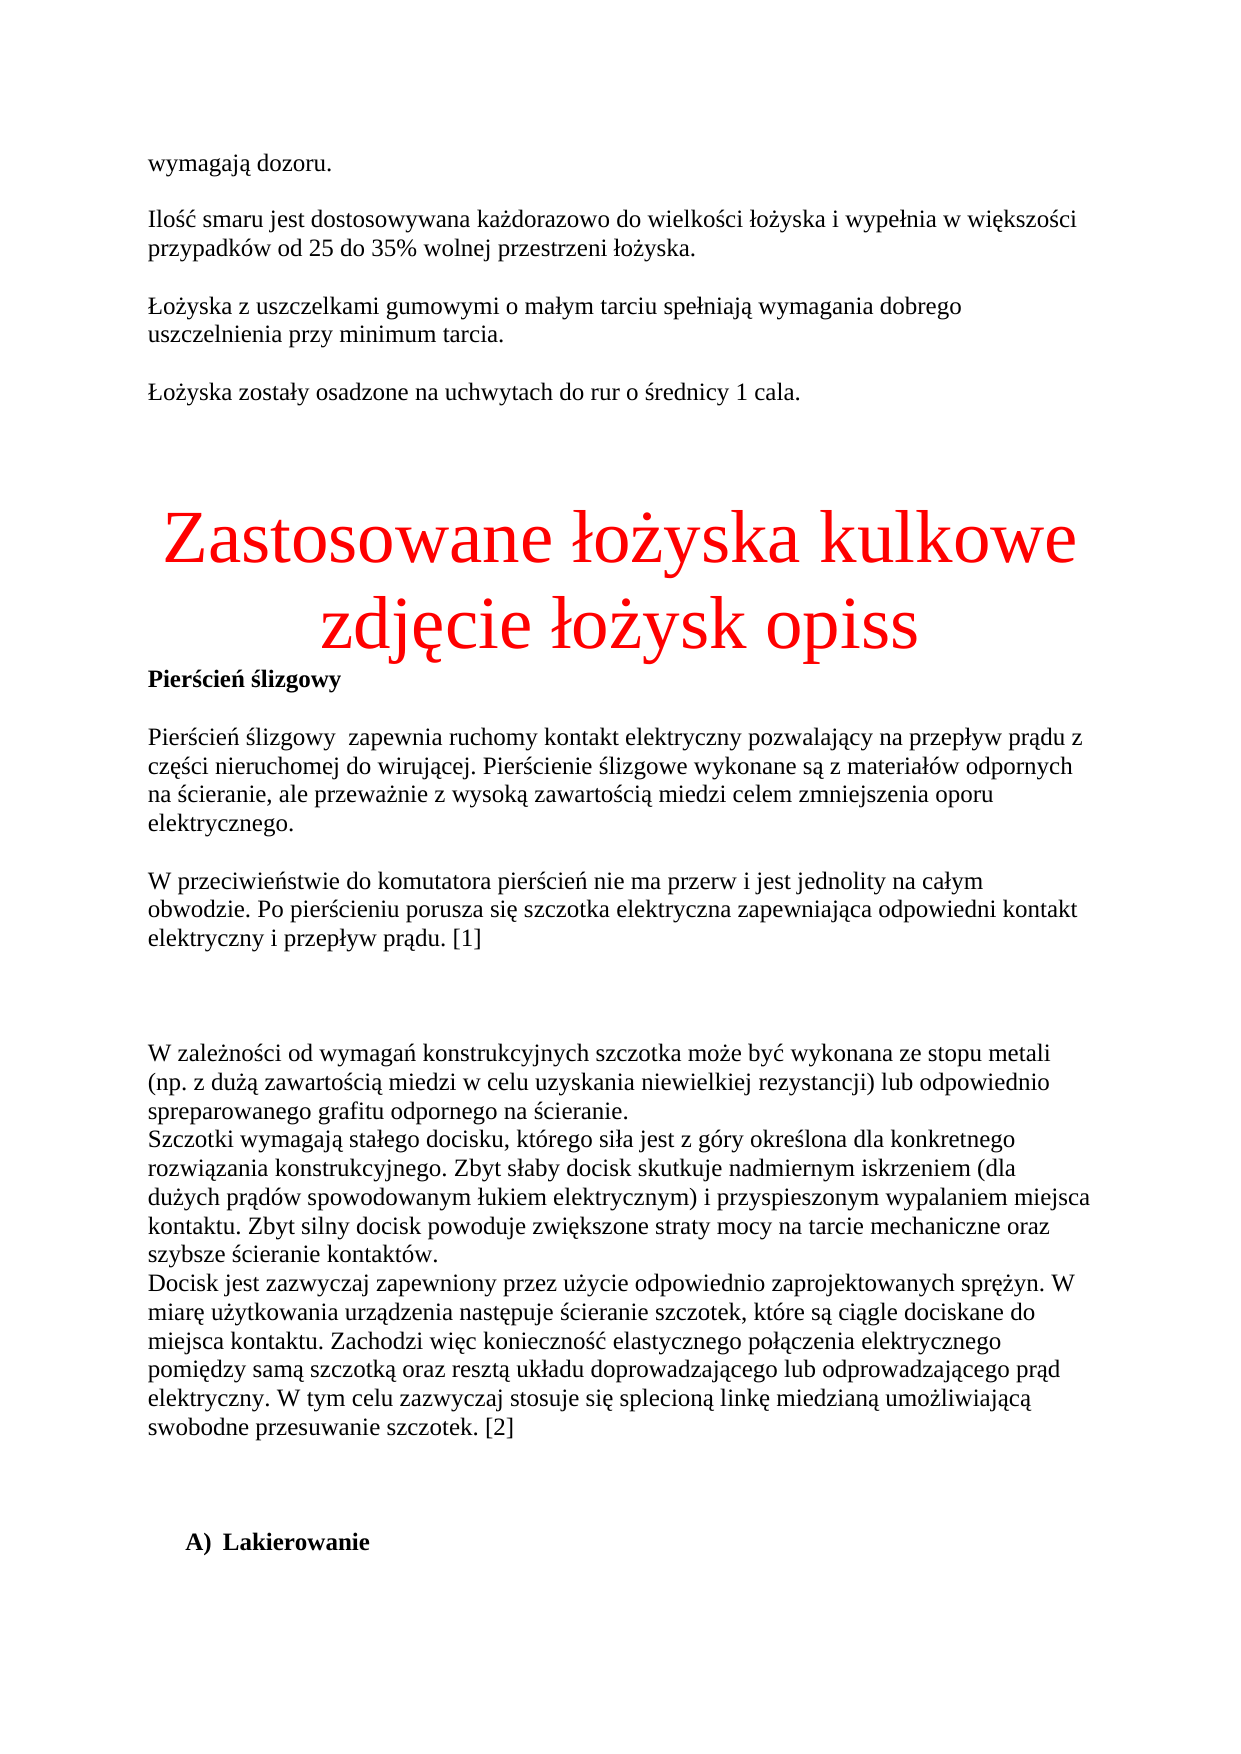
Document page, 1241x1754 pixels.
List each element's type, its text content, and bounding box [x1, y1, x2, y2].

text Pierścień ślizgowy [148, 664, 1092, 693]
text Zastosowane łożyska kulkowe zdjęcie łożysk opiss [148, 492, 1092, 664]
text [148, 148, 1092, 204]
list Lakierowanie [185, 1527, 1092, 1556]
text Pierścień ślizgowy zapewnia ruchomy kontakt elektryczny pozwalający na przepływ prądu z części nieruchomej do wirującej. Pierścienie ślizgowe wykonane są z materiałów odpornych na ścieranie, ale przeważnie z wysoką zawartością miedzi celem zmniejszenia oporu elektrycznego. [148, 722, 1092, 837]
text W przeciwieństwie do komutatora pierścień nie ma przerw i jest jednolity na całym obwodzie. Po pierścieniu porusza się szczotka elektryczna zapewniająca odpowiedni kontakt elektryczny i przepływ prądu. [1] [148, 866, 1092, 952]
text Łożyska zostały osadzone na uchwytach do rur o średnicy 1 cala. [148, 377, 1092, 406]
text Łożyska z uszczelkami gumowymi o małym tarciu spełniają wymagania dobrego uszczelnienia przy minimum tarcia. [148, 291, 1092, 348]
text W zależności od wymagań konstrukcyjnych szczotka może być wykonana ze stopu metali (np. z dużą zawartością miedzi w celu uzyskania niewielkiej rezystancji) lub odpowiednio spreparowanego grafitu odpornego na ścieranie. [148, 1038, 1092, 1124]
text Szczotki wymagają stałego docisku, którego siła jest z góry określona dla konkretnego rozwiązania konstrukcyjnego. Zbyt słaby docisk skutkuje nadmiernym iskrzeniem (dla dużych prądów spowodowanym łukiem elektrycznym) i przyspieszonym wypalaniem miejsca kontaktu. Zbyt silny docisk powoduje zwiększone straty mocy na tarcie mechaniczne oraz szybsze ścieranie kontaktów. [148, 1124, 1092, 1268]
text Docisk jest zazwyczaj zapewniony przez użycie odpowiednio zaprojektowanych sprężyn. W miarę użytkowania urządzenia następuje ścieranie szczotek, które są ciągle dociskane do miejsca kontaktu. Zachodzi więc konieczność elastycznego połączenia elektrycznego pomiędzy samą szczotką oraz resztą układu doprowadzającego lub odprowadzającego prąd elektryczny. W tym celu zazwyczaj stosuje się splecioną linkę miedzianą umożliwiającą swobodne przesuwanie szczotek. [2] [148, 1268, 1092, 1441]
text Ilość smaru jest dostosowywana każdorazowo do wielkości łożyska i wypełnia w większości przypadków od 25 do 35% wolnej przestrzeni łożyska. [148, 204, 1092, 262]
